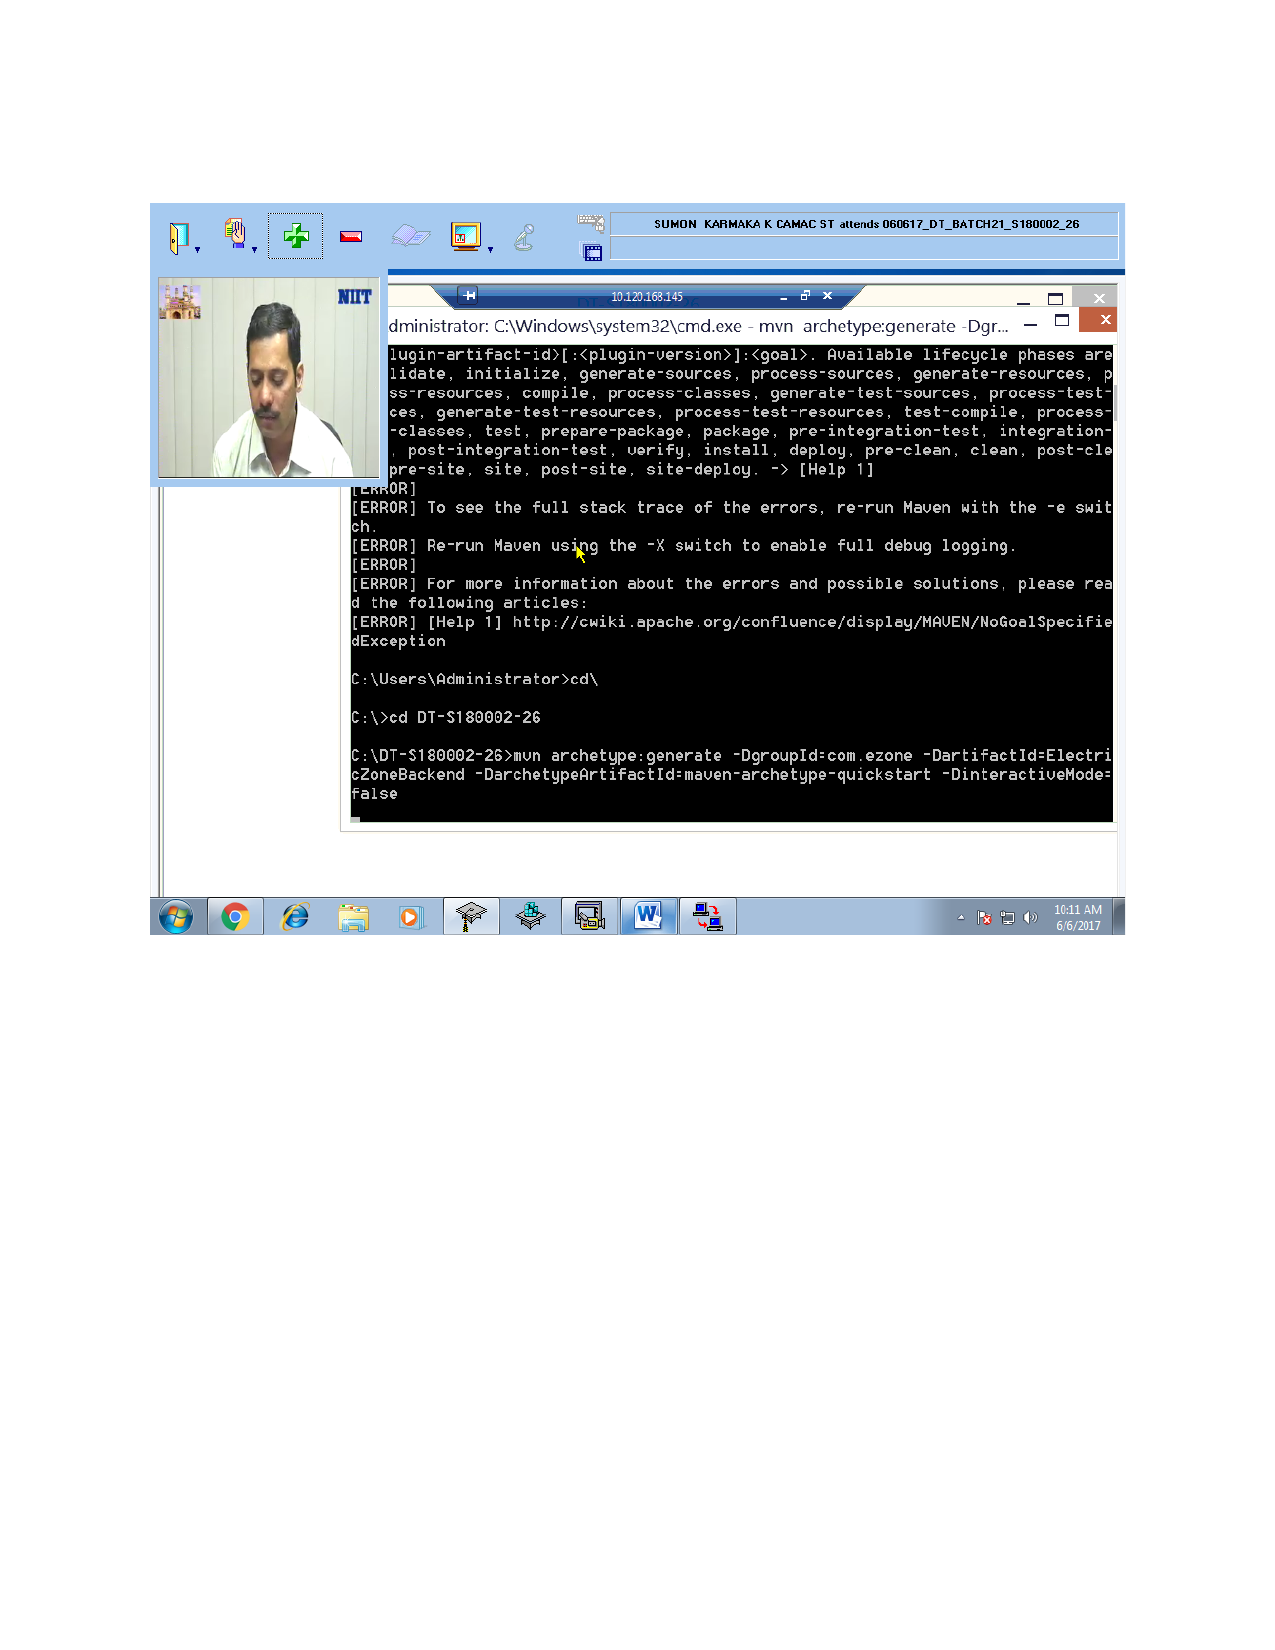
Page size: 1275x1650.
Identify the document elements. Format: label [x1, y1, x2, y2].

picture [150, 203, 1125, 935]
